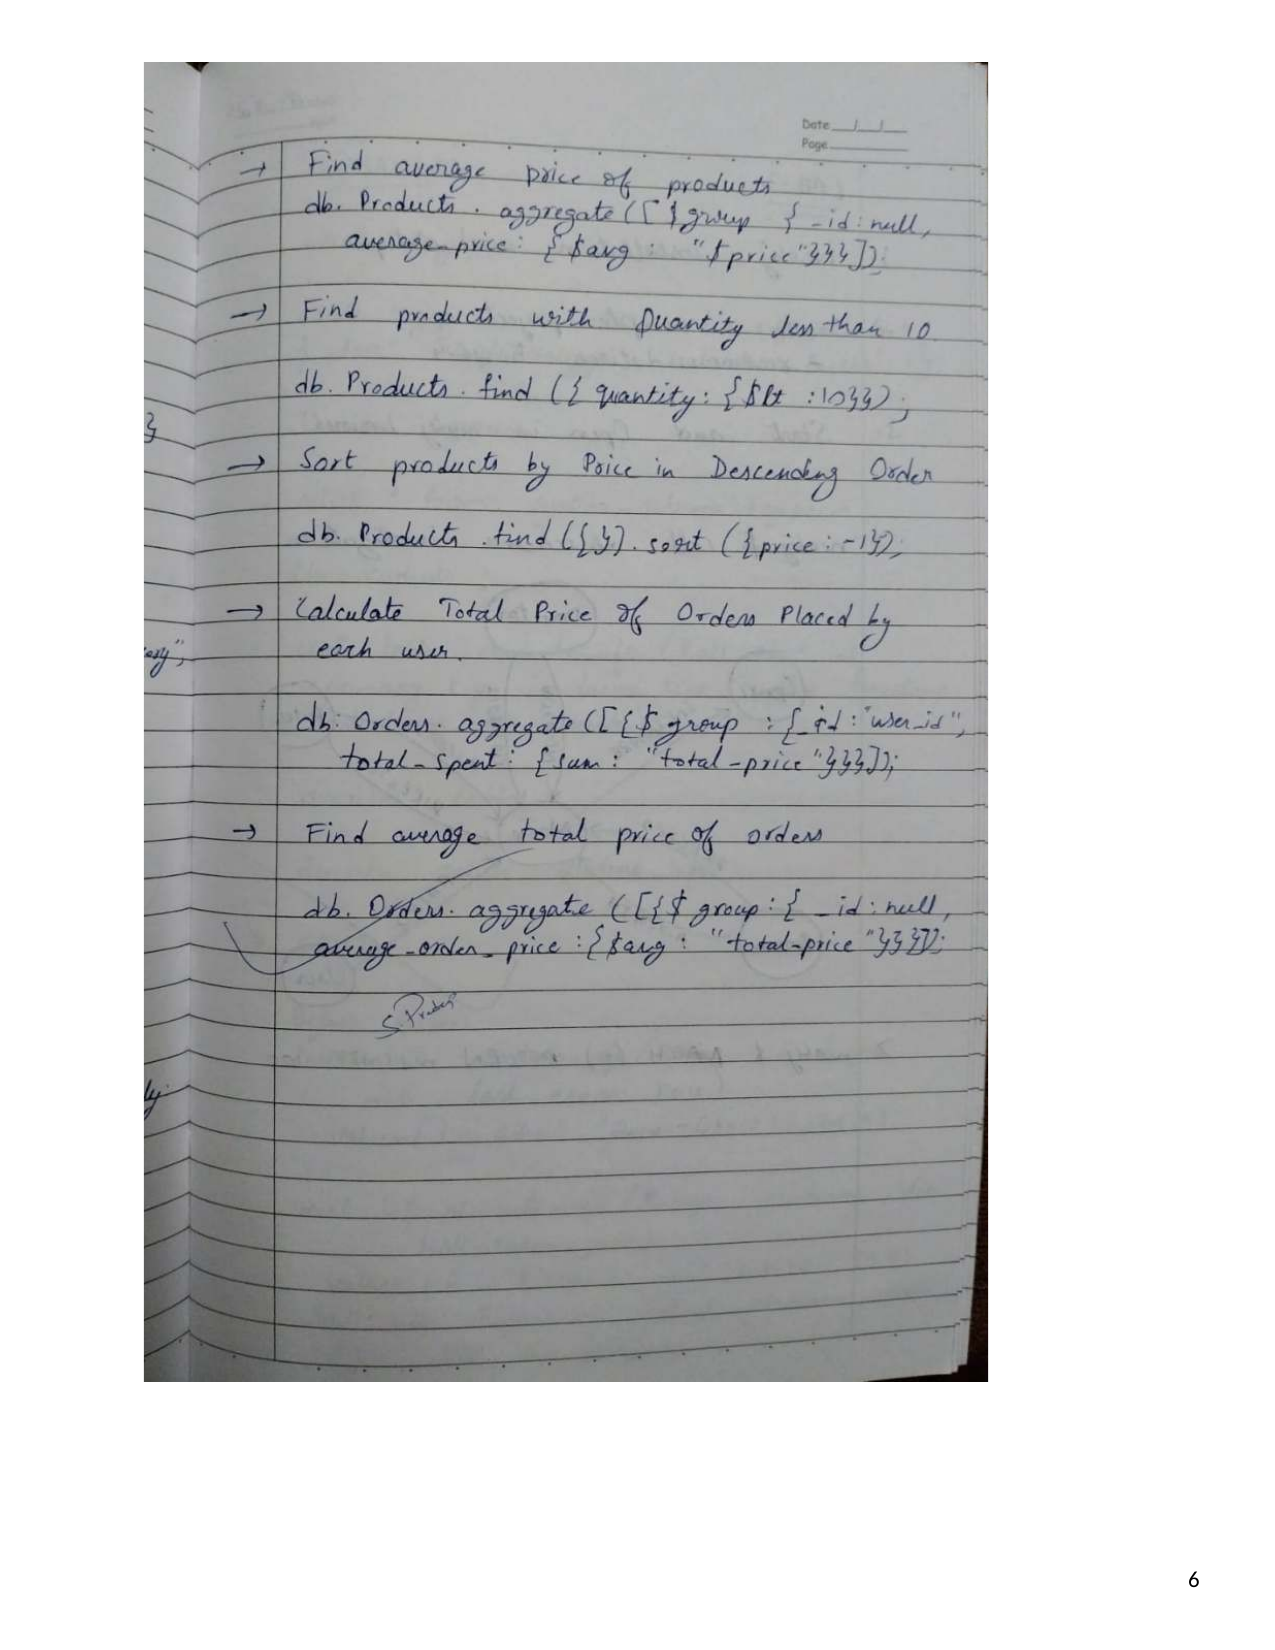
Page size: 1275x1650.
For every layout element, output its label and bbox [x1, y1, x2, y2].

picture [143, 62, 989, 1382]
